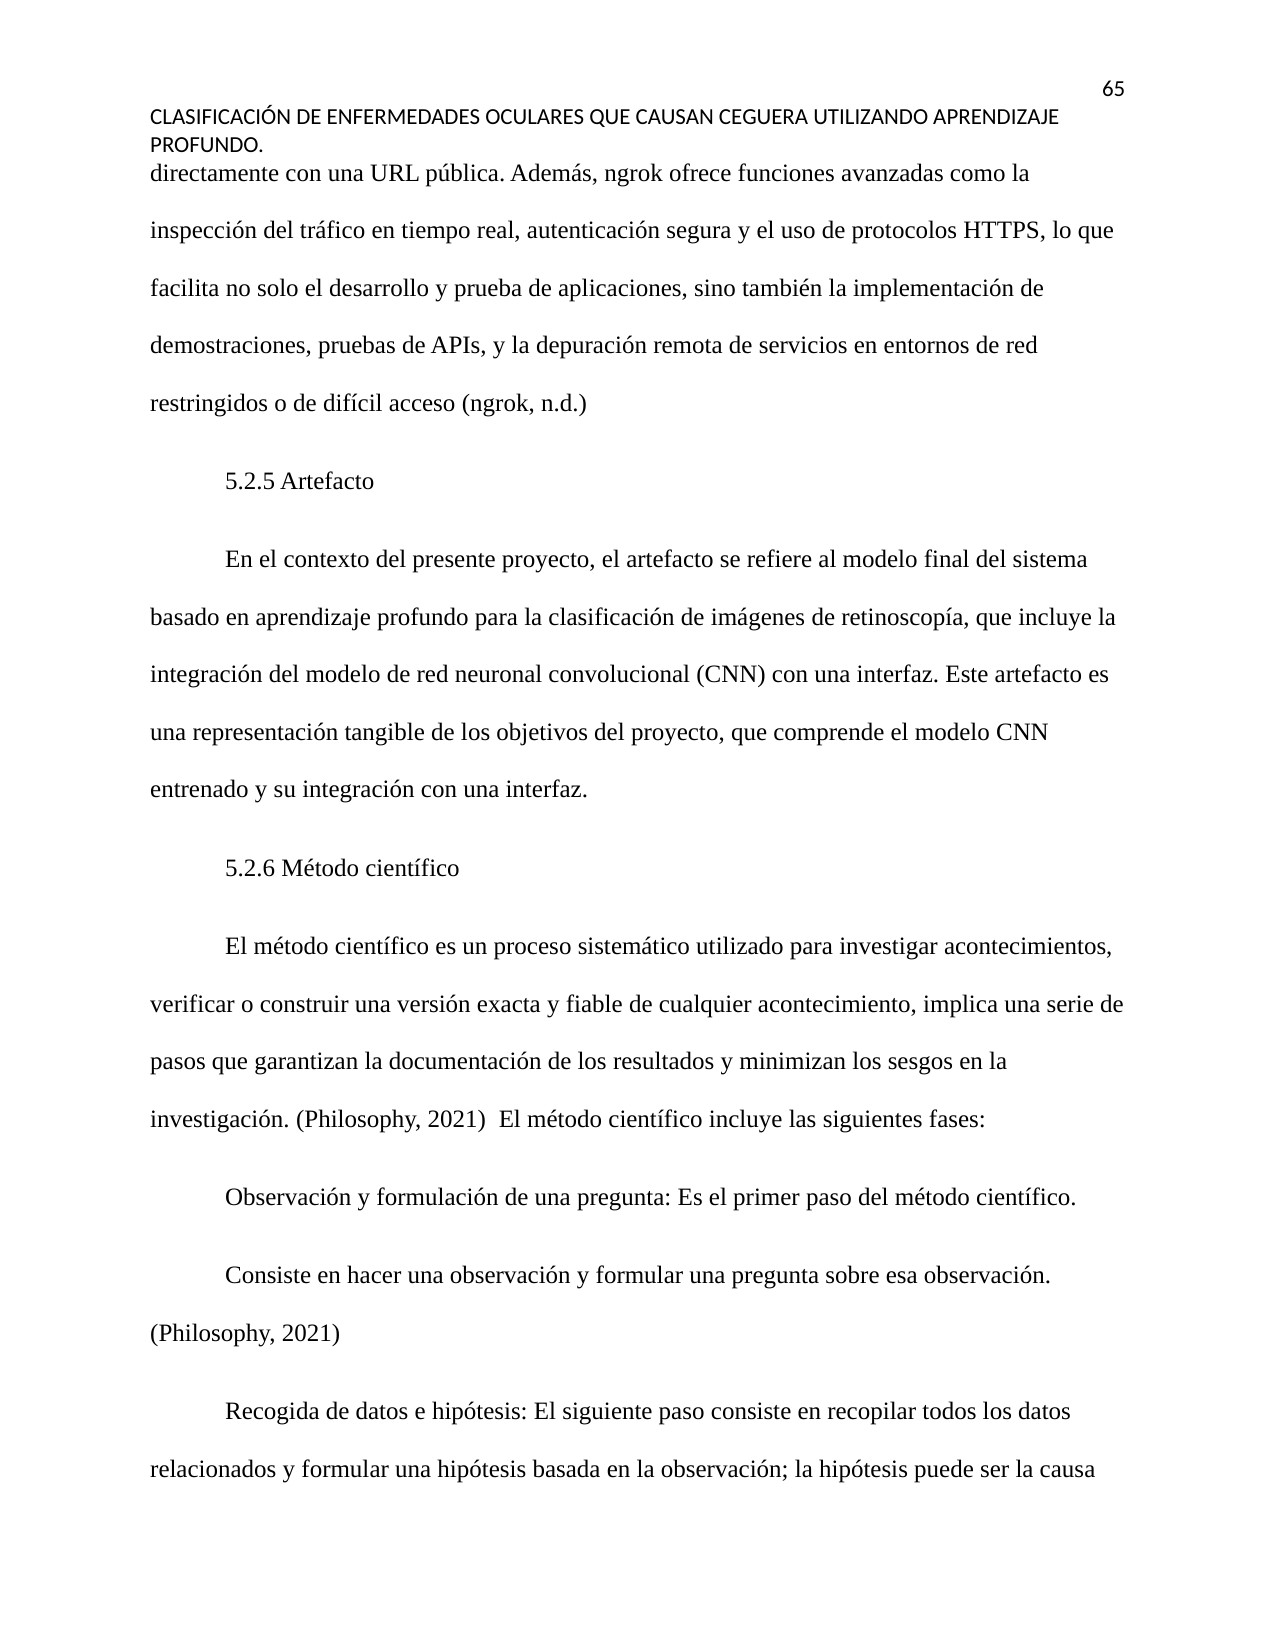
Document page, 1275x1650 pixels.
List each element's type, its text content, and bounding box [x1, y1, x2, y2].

text El método científico es un proceso sistemático utilizado para investigar acontecimientos, verificar o construir una versión exacta y fiable de cualquier acontecimiento, implica una serie de pasos que garantizan la documentación de los resultados y minimizan los sesgos en la investigación. El método científico incluye las siguientes fases: [150, 931, 1125, 1132]
text 5.2.5 Artefacto [150, 466, 1125, 495]
text Consiste en hacer una observación y formular una pregunta sobre esa observación. [150, 1260, 1125, 1347]
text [150, 1396, 1125, 1482]
text Observación y formulación de una pregunta: Es el primer paso del método científico. [150, 1182, 1125, 1211]
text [150, 158, 1125, 417]
text 5.2.6 Método científico [150, 853, 1125, 882]
text En el contexto del presente proyecto, el artefacto se refiere al modelo final del sistema basado en aprendizaje profundo para la clasificación de imágenes de retinoscopía, que incluye la integración del modelo de red neuronal convolucional (CNN) con una interfaz. Este artefacto es una representación tangible de los objetivos del proyecto, que comprende el modelo CNN entrenado y su integración con una interfaz. [150, 544, 1125, 803]
